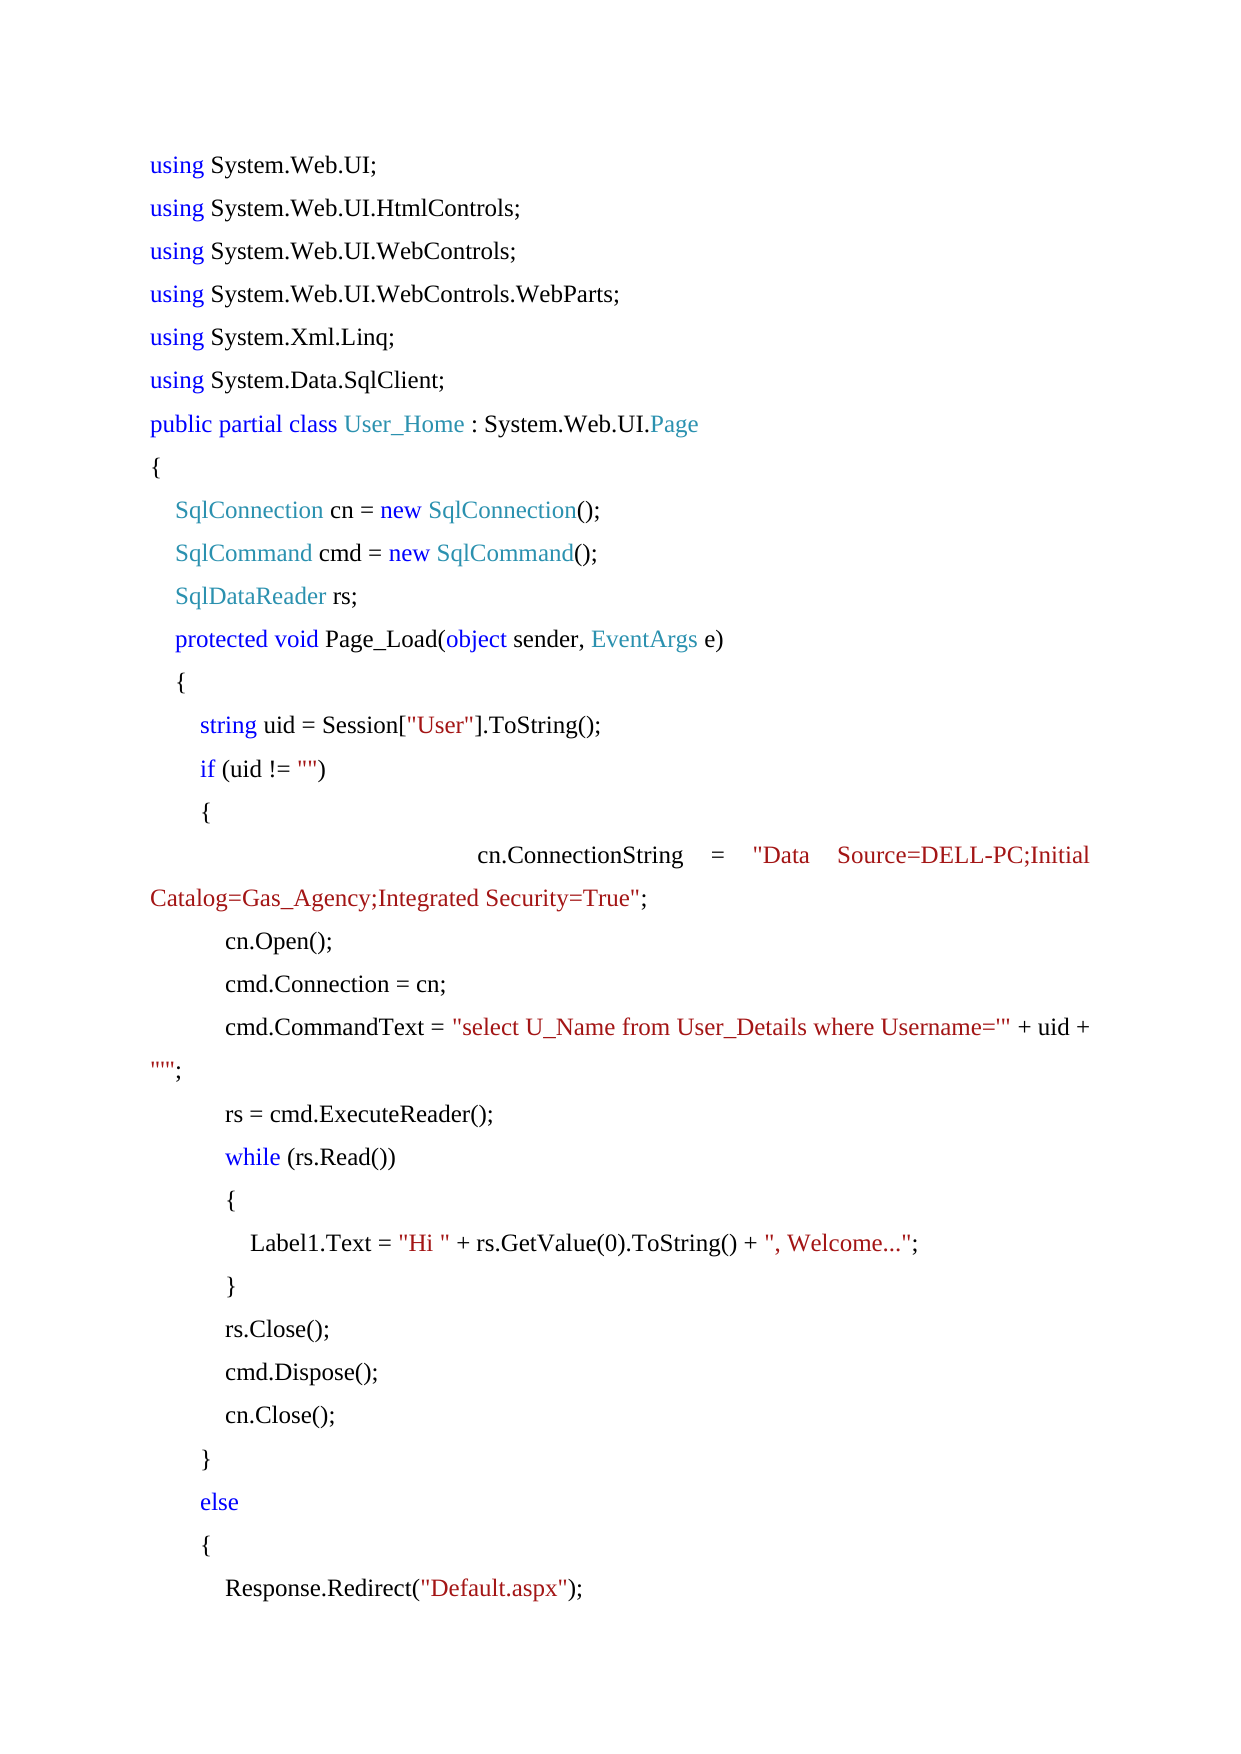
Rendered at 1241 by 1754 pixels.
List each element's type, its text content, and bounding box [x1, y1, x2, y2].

text Label1.Text = "Hi " + rs.GetValue(0).ToString() + ", Welcome..."; [150, 1444, 1090, 1472]
text { [150, 883, 1090, 912]
text string uid = Session["User"].ToString(); [150, 926, 1090, 955]
text using System.Data; [150, 193, 1090, 222]
text cn.ConnectionString = "Data Source=DELL-PC;Initial Catalog=Gas_Agency;Integrated Security=True"; [150, 1056, 1090, 1127]
text using System.Web.Security; [150, 322, 1090, 351]
text cmd.Dispose(); [150, 1573, 1090, 1602]
text SqlCommand cmd = new SqlCommand(); [150, 754, 1090, 782]
text { [150, 1012, 1090, 1041]
text if (uid != "") [150, 969, 1090, 998]
text { [150, 667, 1090, 696]
text rs = cmd.ExecuteReader(); [150, 1314, 1090, 1343]
text { [150, 1401, 1090, 1429]
text using System.Linq; [150, 236, 1090, 265]
text using System.Xml.Linq; [150, 538, 1090, 567]
text } [150, 1487, 1090, 1516]
text using System.Web.UI; [150, 366, 1090, 394]
text using System.Web; [150, 279, 1090, 308]
text while (rs.Read()) [150, 1357, 1090, 1386]
text SqlConnection cn = new SqlConnection(); [150, 711, 1090, 739]
text using System.Data.SqlClient; [150, 581, 1090, 610]
text cn.Open(); [150, 1142, 1090, 1171]
text protected void Page_Load(object sender, EventArgs e) [150, 840, 1090, 869]
text cmd.CommandText = "select U_Name from User_Details where Username='" + uid + "'"; [150, 1228, 1090, 1300]
text using System.Configuration; [150, 150, 1090, 179]
text cmd.Connection = cn; [150, 1185, 1090, 1214]
text using System.Web.UI.WebControls.WebParts; [150, 495, 1090, 524]
text public partial class User_Home : System.Web.UI.Page [150, 624, 1090, 653]
text rs.Close(); [150, 1530, 1090, 1559]
text SqlDataReader rs; [150, 797, 1090, 826]
text using System.Web.UI.WebControls; [150, 452, 1090, 481]
text using System.Web.UI.HtmlControls; [150, 409, 1090, 437]
